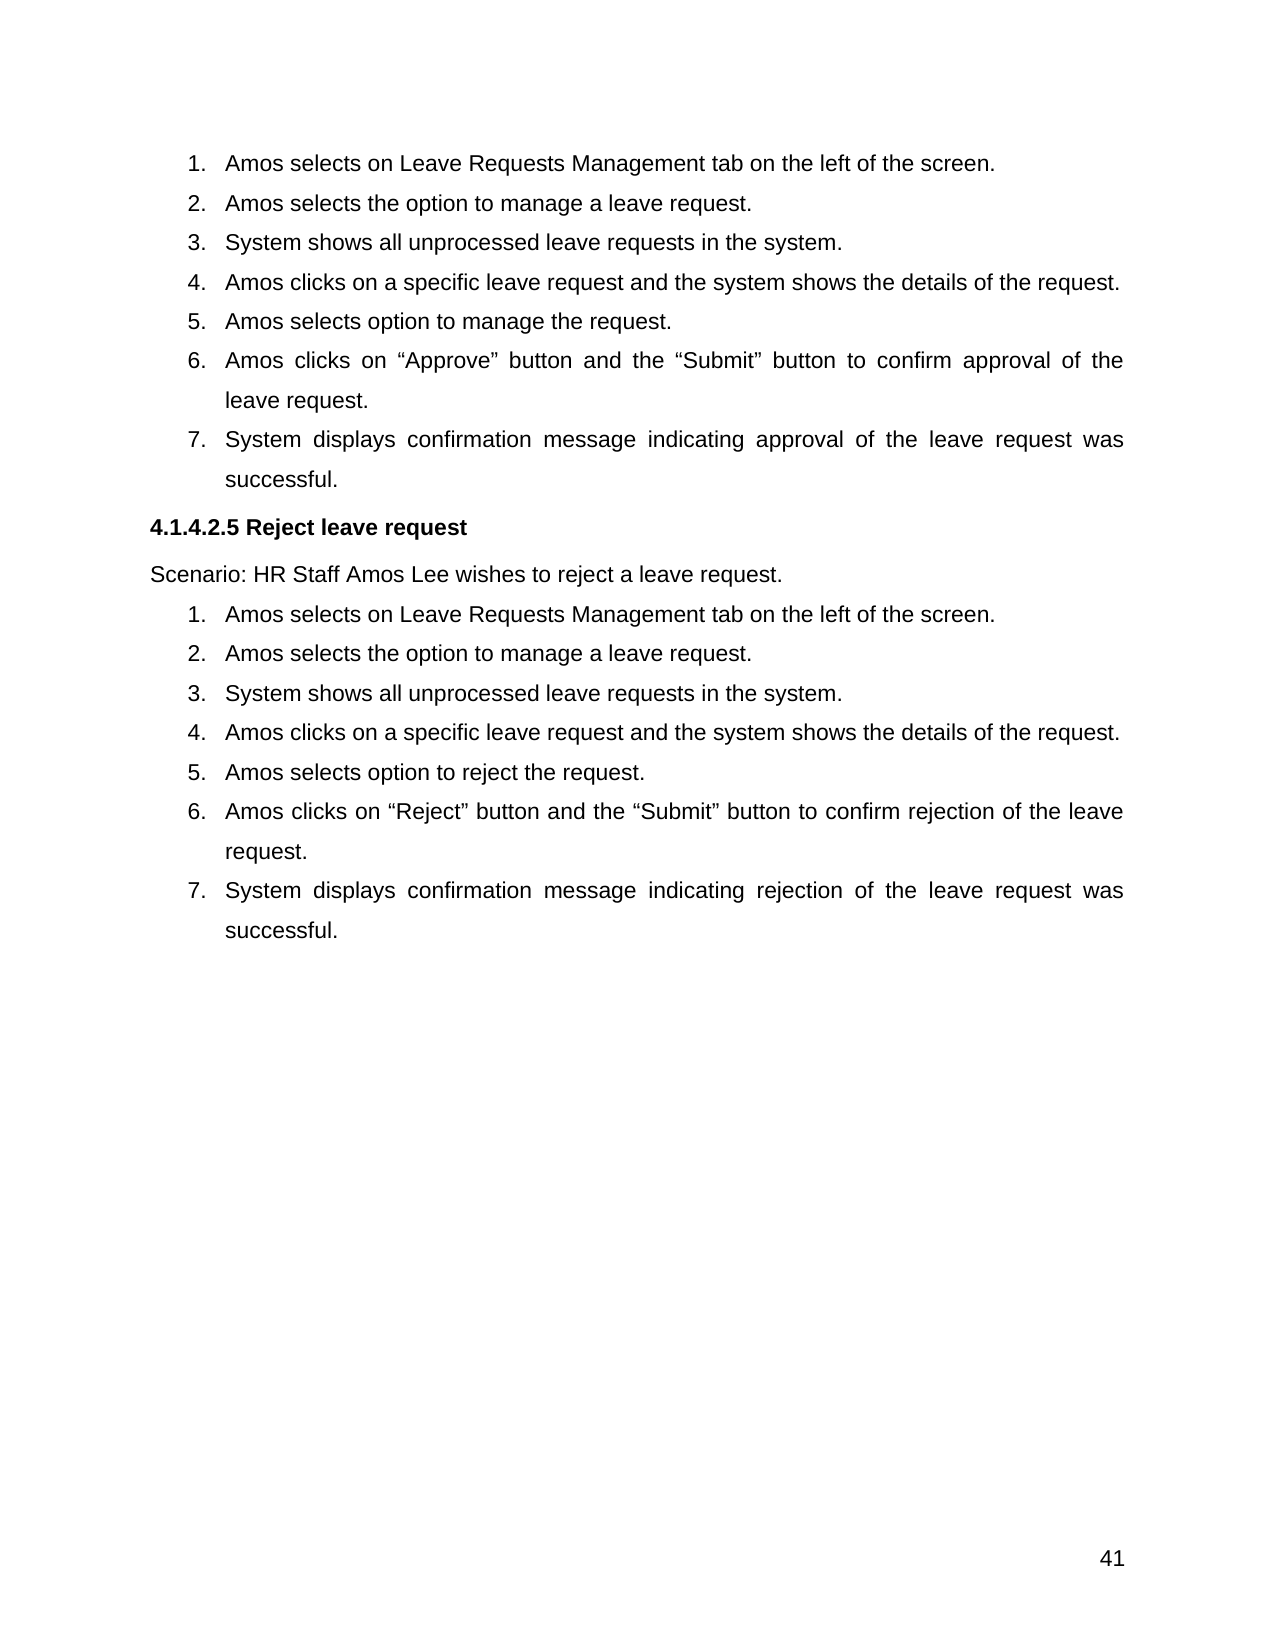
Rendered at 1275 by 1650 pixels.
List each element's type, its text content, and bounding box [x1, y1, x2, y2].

list Amos clicks on “Reject” button and the “Submit” button to confirm rejection of the leave request. [187, 798, 1125, 864]
text Scenario: HR Staff Amos Lee wishes to reject a leave request. [150, 561, 1125, 588]
list Amos selects on Leave Requests Management tab on the left of the screen. [187, 601, 1125, 627]
list Amos selects on Leave Requests Management tab on the left of the screen. [187, 150, 1125, 176]
list System displays confirmation message indicating rejection of the leave request was successful. [187, 877, 1125, 943]
list System displays confirmation message indicating approval of the leave request was successful. [187, 426, 1125, 492]
list Amos selects option to manage the request. [187, 308, 1125, 334]
list Amos selects the option to manage a leave request. [187, 189, 1125, 216]
list System shows all unprocessed leave requests in the system. [187, 229, 1125, 255]
list Amos clicks on a specific leave request and the system shows the details of the request. [187, 268, 1125, 295]
list Amos selects the option to manage a leave request. [187, 640, 1125, 667]
list System shows all unprocessed leave requests in the system. [187, 680, 1125, 706]
list Amos selects option to reject the request. [187, 759, 1125, 785]
list Amos clicks on “Approve” button and the “Submit” button to confirm approval of the leave request. [187, 347, 1125, 413]
list Amos clicks on a specific leave request and the system shows the details of the request. [187, 719, 1125, 746]
subtitle 4.1.4.2.5 Reject leave request [150, 514, 1125, 540]
